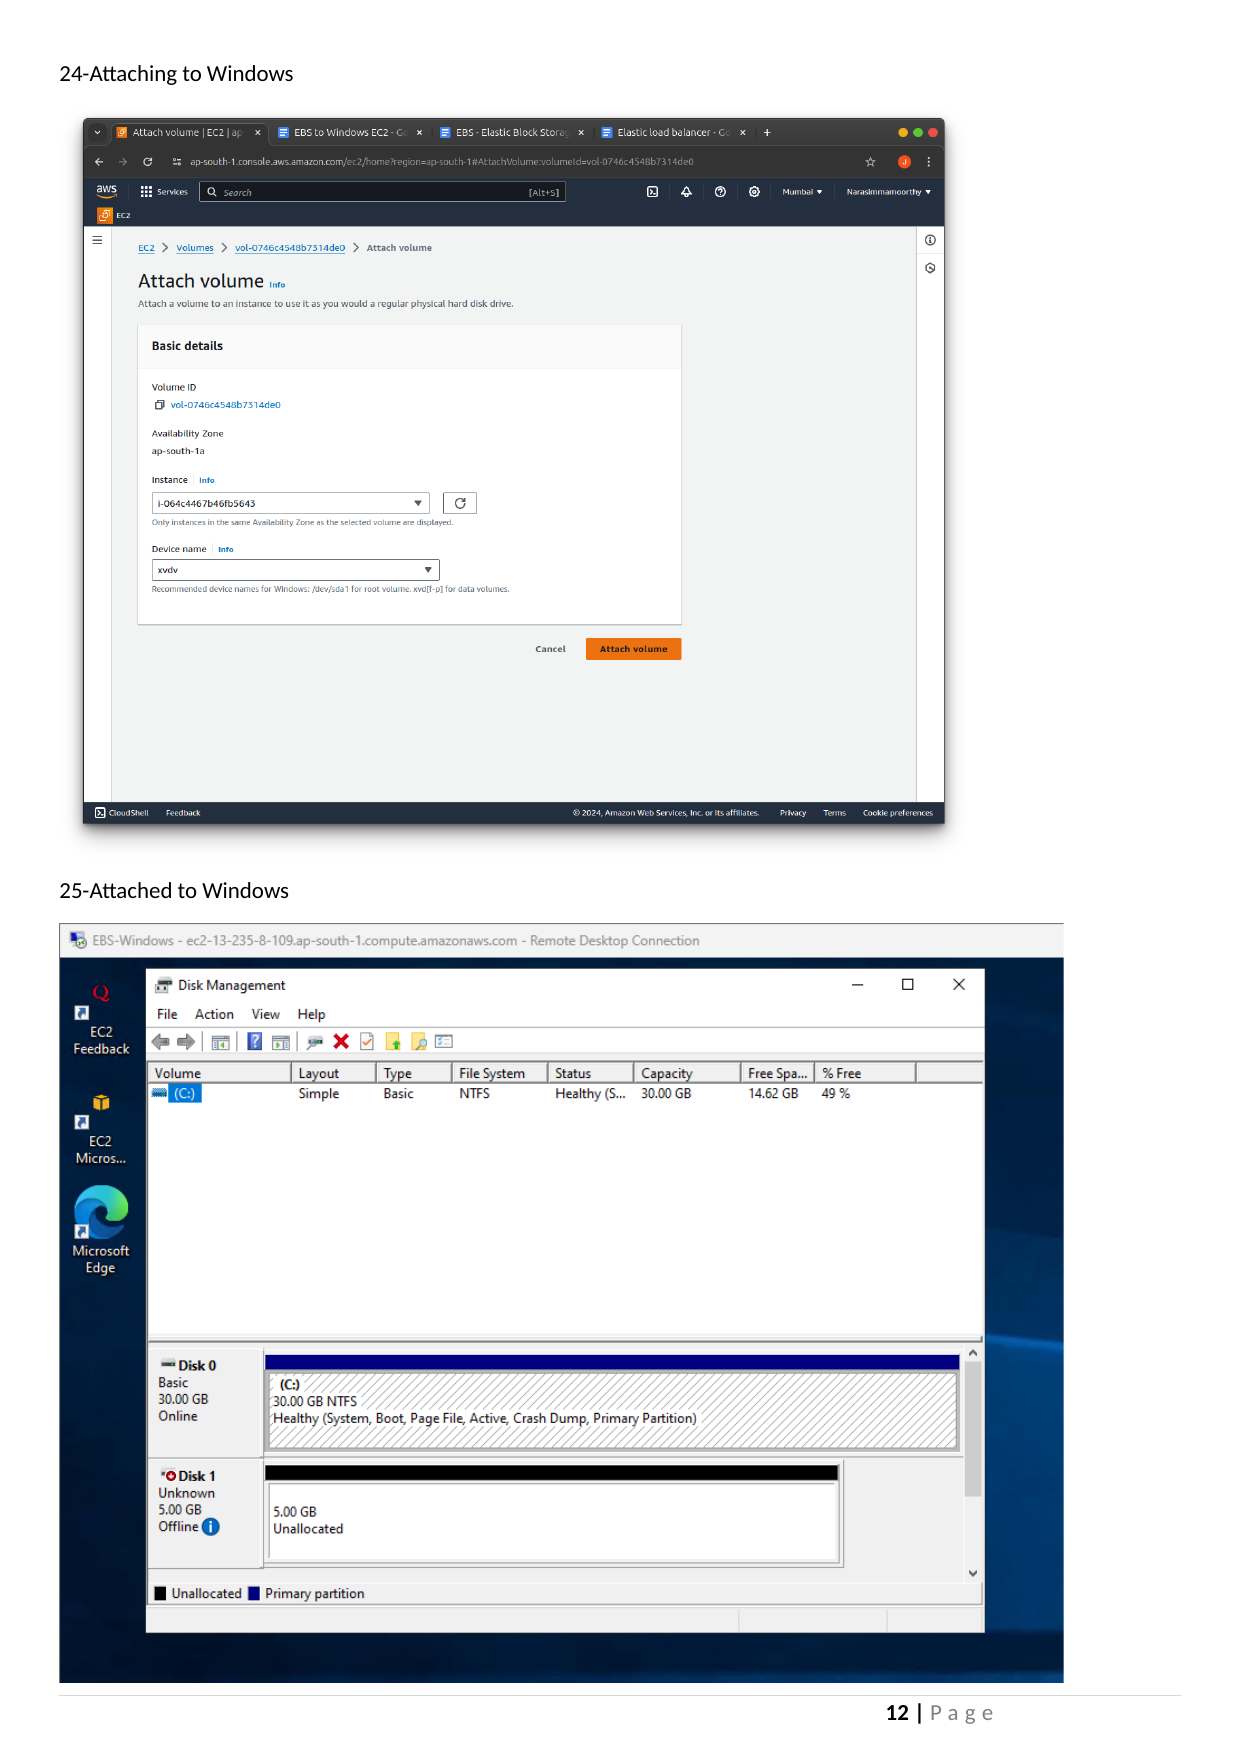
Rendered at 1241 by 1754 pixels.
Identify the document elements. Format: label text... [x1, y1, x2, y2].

picture [59, 106, 968, 858]
text 25-Attached to Windows [59, 876, 1181, 904]
text 24-Attaching to Windows [59, 59, 1181, 87]
picture [59, 923, 1064, 1683]
